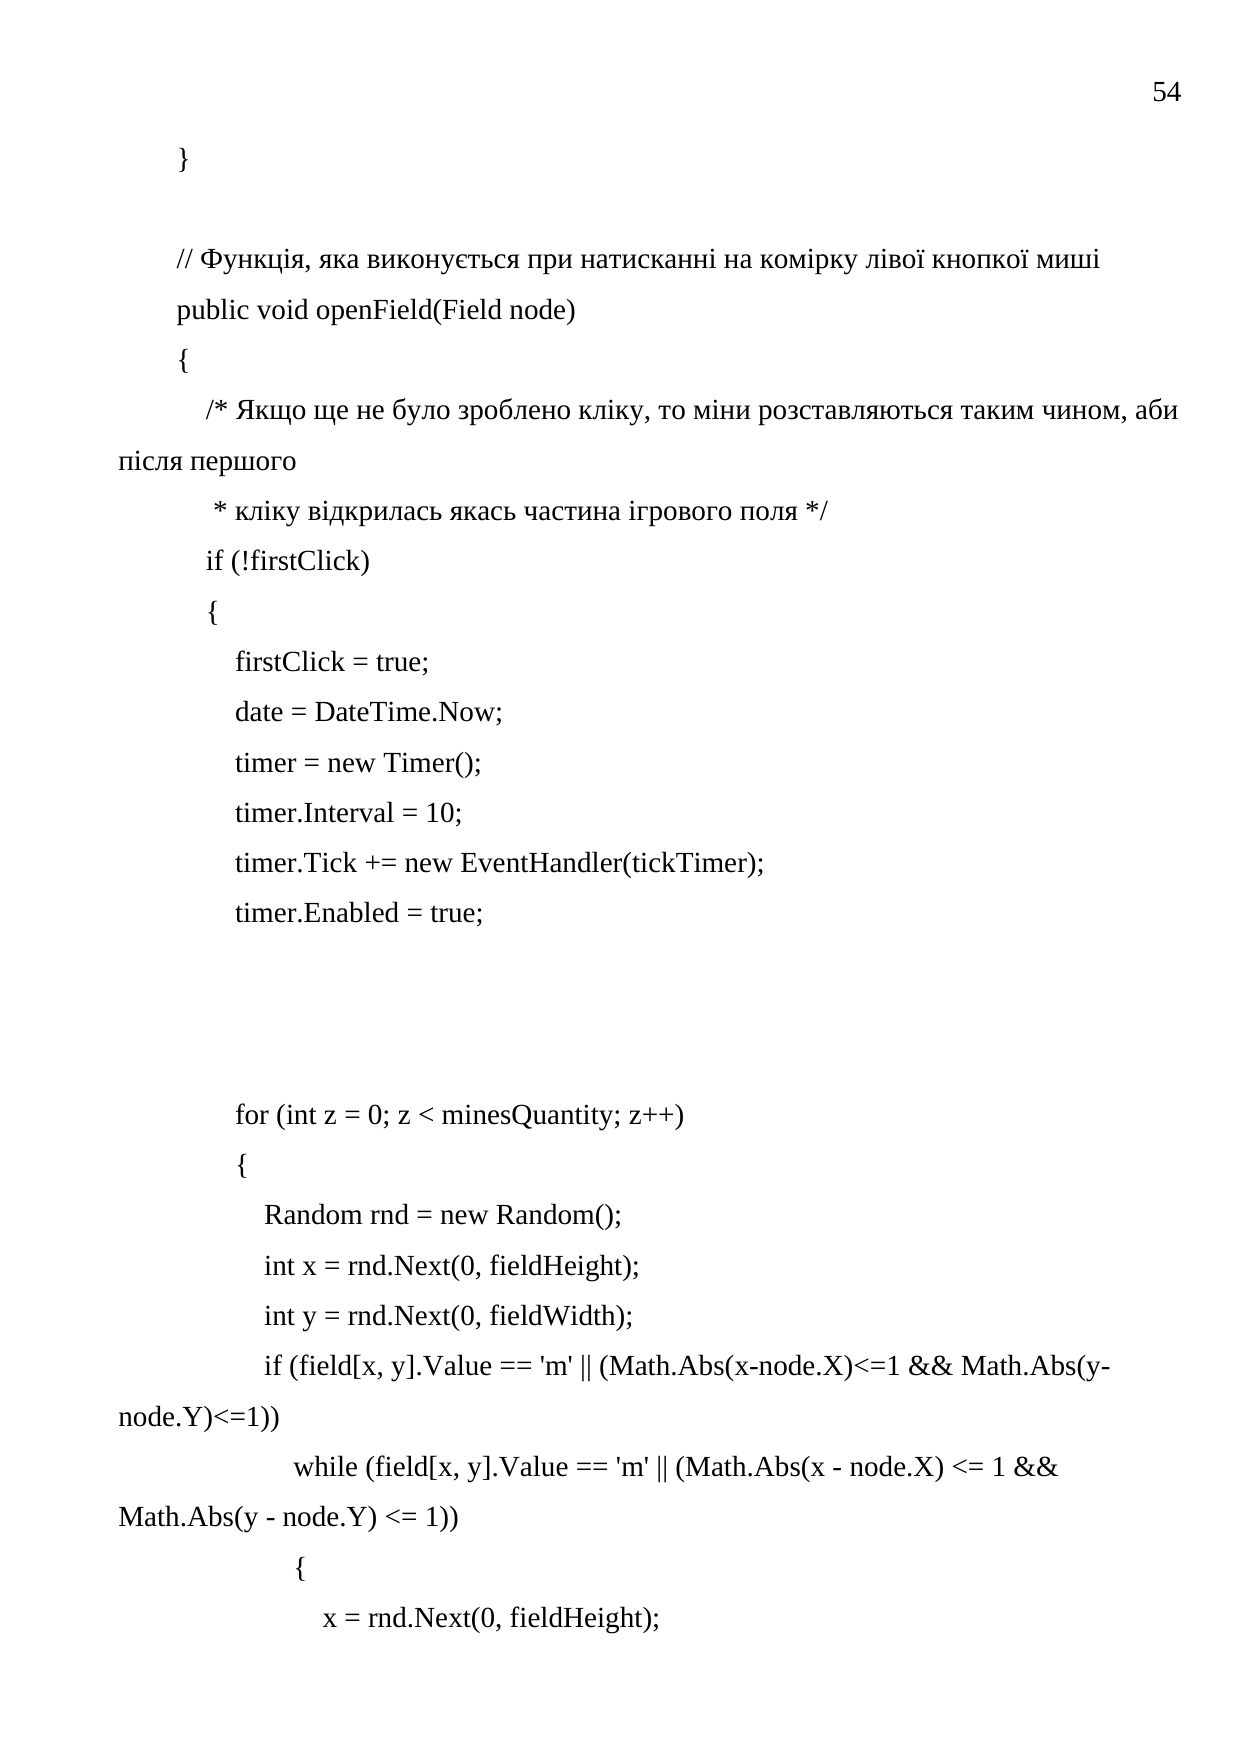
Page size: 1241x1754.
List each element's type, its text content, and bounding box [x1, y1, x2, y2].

text while (field[x, y].Value == 'm' || (Math.Abs(x - node.X) <= 1 && Math.Abs(y - node.Y) <= 1)) [118, 1449, 1181, 1533]
text public void openField(Field node) [118, 292, 1181, 325]
text if (!firstClick) [118, 543, 1181, 577]
text { [118, 342, 1181, 376]
text timer = new Timer(); [118, 745, 1181, 778]
text int x = rnd.Next(0, fieldHeight); [118, 1248, 1181, 1281]
text timer.Enabled = true; [118, 896, 1181, 929]
text firstClick = true; [118, 644, 1181, 678]
text { [118, 594, 1181, 627]
text if (field[x, y].Value == 'm' || (Math.Abs(x-node.X)<=1 && Math.Abs(y-node.Y)<=1)) [118, 1348, 1181, 1432]
text Random rnd = new Random(); [118, 1197, 1181, 1231]
text { [118, 1147, 1181, 1181]
text timer.Tick += new EventHandler(tickTimer); [118, 845, 1181, 879]
text * кліку відкрилась якась частина ігрового поля */ [118, 493, 1181, 527]
text // Функція, яка виконується при натисканні на комірку лівої кнопкої миші [118, 242, 1181, 275]
text { [118, 1550, 1181, 1583]
text for (int z = 0; z < minesQuantity; z++) [118, 1097, 1181, 1130]
text timer.Interval = 10; [118, 795, 1181, 828]
text } [118, 141, 1181, 174]
text date = DateTime.Now; [118, 694, 1181, 728]
text x = rnd.Next(0, fieldHeight); [118, 1600, 1181, 1633]
text int y = rnd.Next(0, fieldWidth); [118, 1298, 1181, 1332]
text /* Якщо ще не було зроблено кліку, то міни розставляються таким чином, аби після першого [118, 392, 1181, 476]
